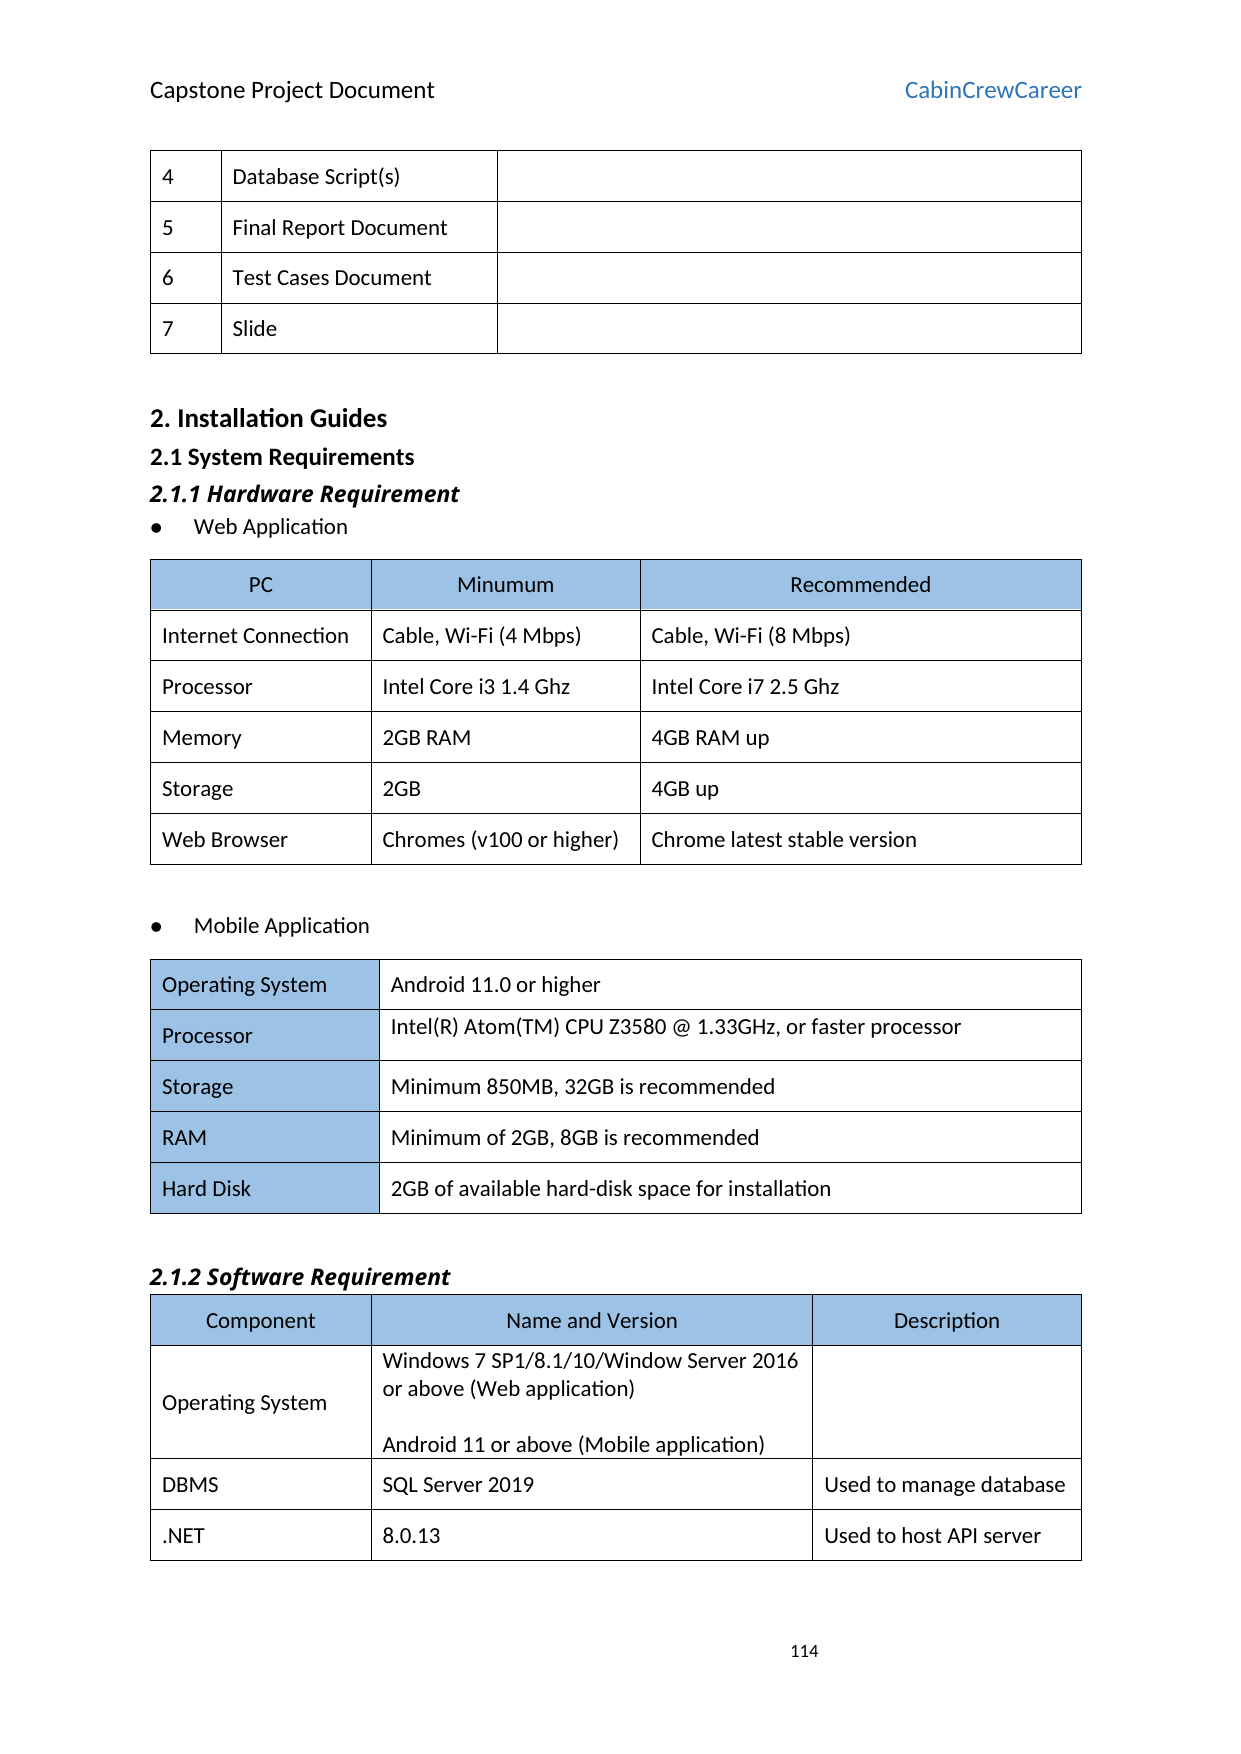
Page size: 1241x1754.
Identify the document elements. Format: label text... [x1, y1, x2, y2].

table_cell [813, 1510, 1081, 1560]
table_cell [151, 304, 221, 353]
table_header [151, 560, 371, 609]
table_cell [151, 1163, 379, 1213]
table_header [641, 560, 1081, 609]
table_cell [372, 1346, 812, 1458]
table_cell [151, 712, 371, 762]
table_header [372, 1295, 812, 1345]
list Web Application [150, 512, 1090, 540]
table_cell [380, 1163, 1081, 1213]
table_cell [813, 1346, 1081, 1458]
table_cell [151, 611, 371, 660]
list Mobile Application [150, 912, 1090, 940]
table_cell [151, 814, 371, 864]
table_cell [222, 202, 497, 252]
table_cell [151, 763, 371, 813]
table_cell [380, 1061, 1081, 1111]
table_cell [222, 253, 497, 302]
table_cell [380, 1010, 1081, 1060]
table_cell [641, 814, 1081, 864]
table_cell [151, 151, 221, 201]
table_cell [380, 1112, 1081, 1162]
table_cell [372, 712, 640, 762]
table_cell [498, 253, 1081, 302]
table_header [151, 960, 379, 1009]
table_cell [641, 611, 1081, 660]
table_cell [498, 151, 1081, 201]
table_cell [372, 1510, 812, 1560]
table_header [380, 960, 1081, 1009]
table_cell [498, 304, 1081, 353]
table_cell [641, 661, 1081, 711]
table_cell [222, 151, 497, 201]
subtitle 2.1.1 Hardware Requirement [150, 478, 1090, 509]
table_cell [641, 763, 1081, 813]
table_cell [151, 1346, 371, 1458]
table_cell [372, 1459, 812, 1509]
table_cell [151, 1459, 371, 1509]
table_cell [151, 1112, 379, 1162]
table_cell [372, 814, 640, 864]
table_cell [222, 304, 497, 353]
subtitle 2.1.2 Software Requirement [150, 1261, 1090, 1292]
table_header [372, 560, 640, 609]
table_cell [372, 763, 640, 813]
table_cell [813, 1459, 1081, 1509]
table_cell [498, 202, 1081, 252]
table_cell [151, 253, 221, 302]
subtitle 2. Installation Guides [150, 401, 1090, 434]
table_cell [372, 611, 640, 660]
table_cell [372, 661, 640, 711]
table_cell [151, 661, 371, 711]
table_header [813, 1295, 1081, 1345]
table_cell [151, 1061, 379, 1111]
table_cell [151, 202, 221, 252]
subtitle 2.1 System Requirements [150, 441, 1090, 472]
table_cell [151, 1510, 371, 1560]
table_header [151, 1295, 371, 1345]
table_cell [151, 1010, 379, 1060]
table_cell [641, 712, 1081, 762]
